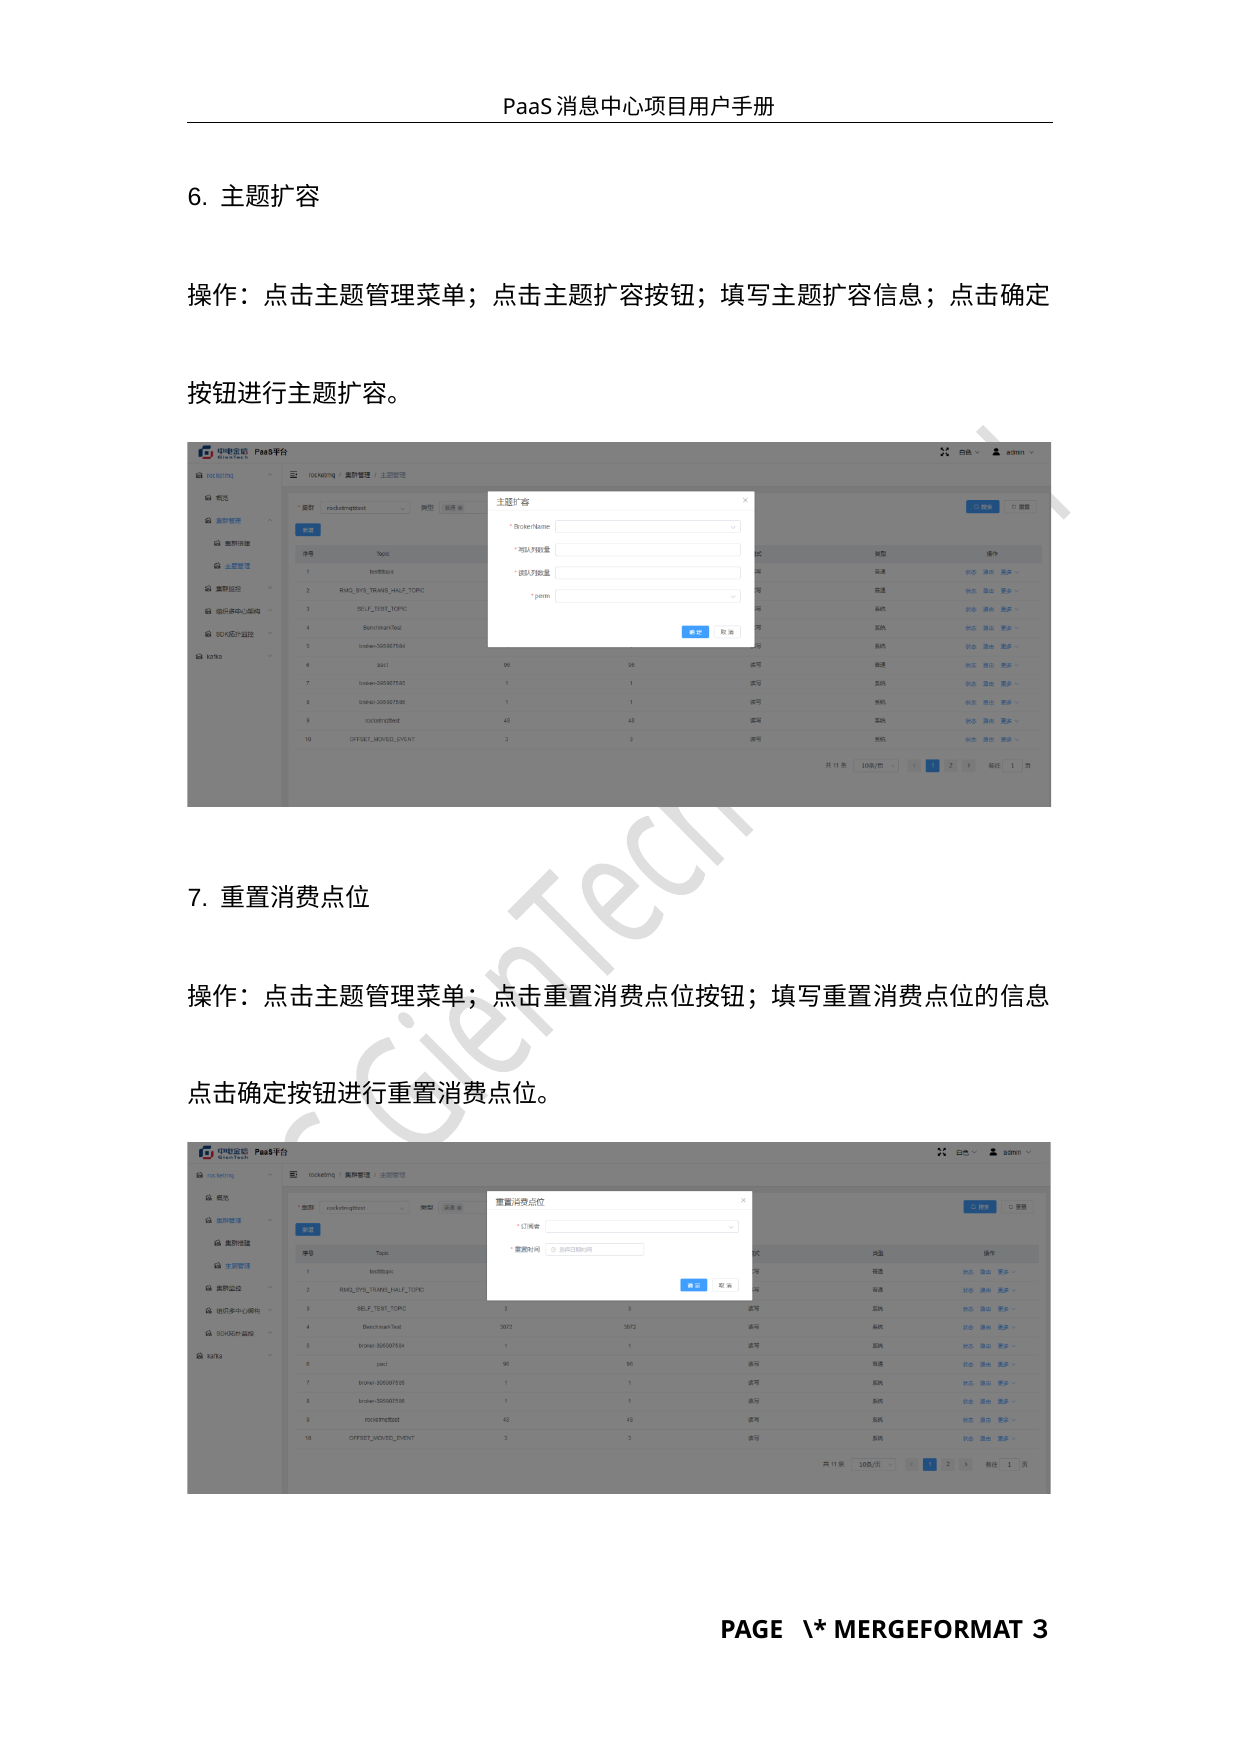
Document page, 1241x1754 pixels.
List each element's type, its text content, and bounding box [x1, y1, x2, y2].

picture [187, 1142, 1051, 1494]
subtitle 主题扩容 [187, 162, 1053, 227]
text 操作：点击主题管理菜单；点击重置消费点位按钮；填写重置消费点位的信息；点击确定按钮进行重置消费点位。 [187, 962, 1053, 1124]
subtitle 重置消费点位 [187, 863, 1053, 928]
text 操作：点击主题管理菜单；点击主题扩容按钮；填写主题扩容信息；点击确定按钮进行主题扩容。 [187, 261, 1053, 424]
picture [187, 442, 1052, 807]
